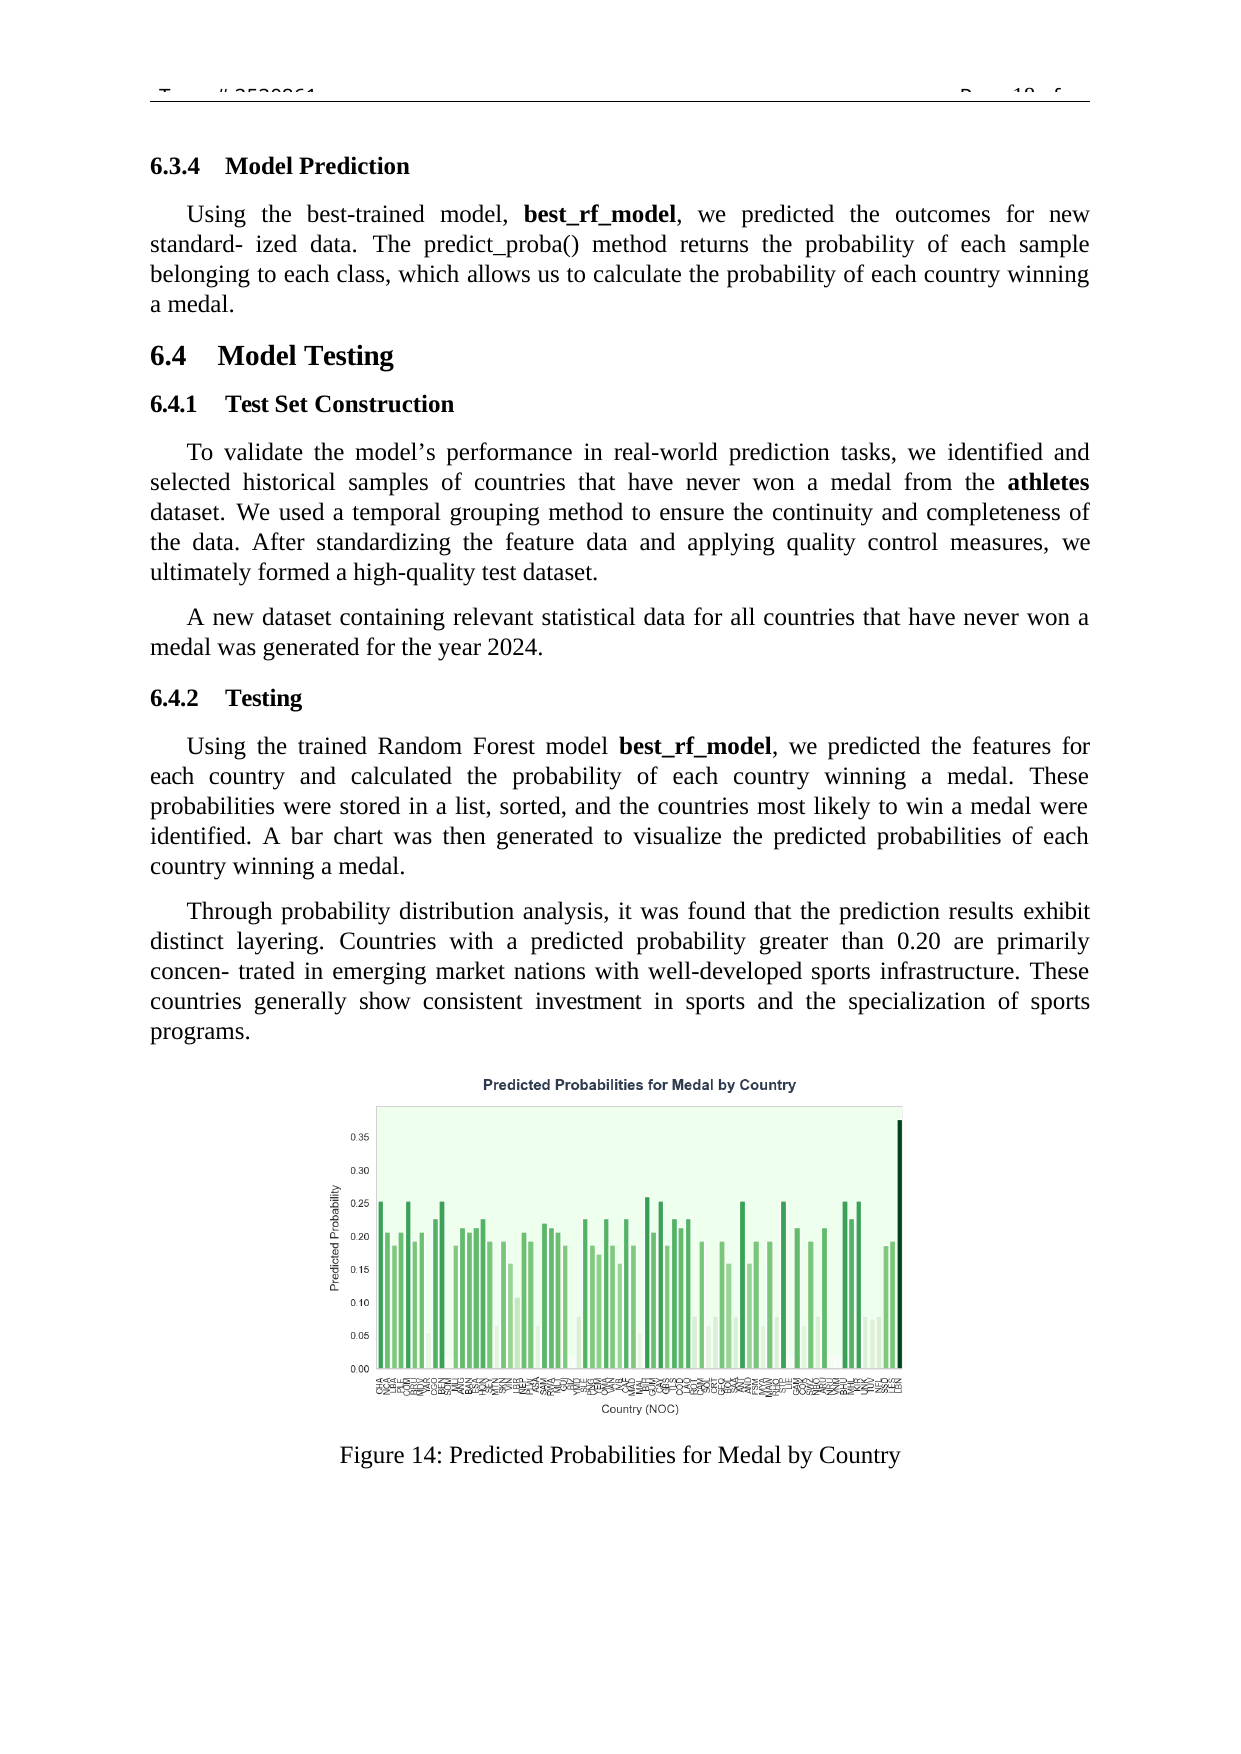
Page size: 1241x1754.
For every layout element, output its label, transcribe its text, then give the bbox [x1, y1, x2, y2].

text Using the trained Random Forest model best_rf_model, we predicted the features for each country and calculated the probability of each country winning a medal. These probabilities were stored in a list, sorted, and the countries most likely to win a medal were identified. A bar chart was then generated to visualize the predicted probabilities of each country winning a medal. [150, 731, 1090, 880]
list Test Set Construction [150, 389, 1163, 418]
text Using the best-trained model, best_rf_model, we predicted the outcomes for new standard- ized data. The predict_proba() method returns the probability of each sample belonging to each class, which allows us to calculate the probability of each country winning a medal. [150, 199, 1091, 318]
text A new dataset containing relevant statistical data for all countries that have never won a medal was generated for the year 2024. [150, 602, 1091, 661]
picture [330, 1079, 903, 1415]
list Model Testing [150, 338, 1163, 371]
text To validate the model’s performance in real-world prediction tasks, we identified and selected historical samples of countries that have never won a medal from the athletes dataset. We used a temporal grouping method to ensure the continuity and completeness of the data. After standardizing the feature data and applying quality control measures, we ultimately formed a high-quality test dataset. [150, 437, 1091, 586]
text Through probability distribution analysis, it was found that the prediction results exhibit distinct layering. Countries with a predicted probability greater than 0.20 are primarily concen- trated in emerging market nations with well-developed sports infrastructure. These countries generally show consistent investment in sports and the specialization of sports programs. [150, 896, 1091, 1045]
list Model Prediction [150, 151, 1163, 180]
list Testing [150, 683, 1163, 711]
